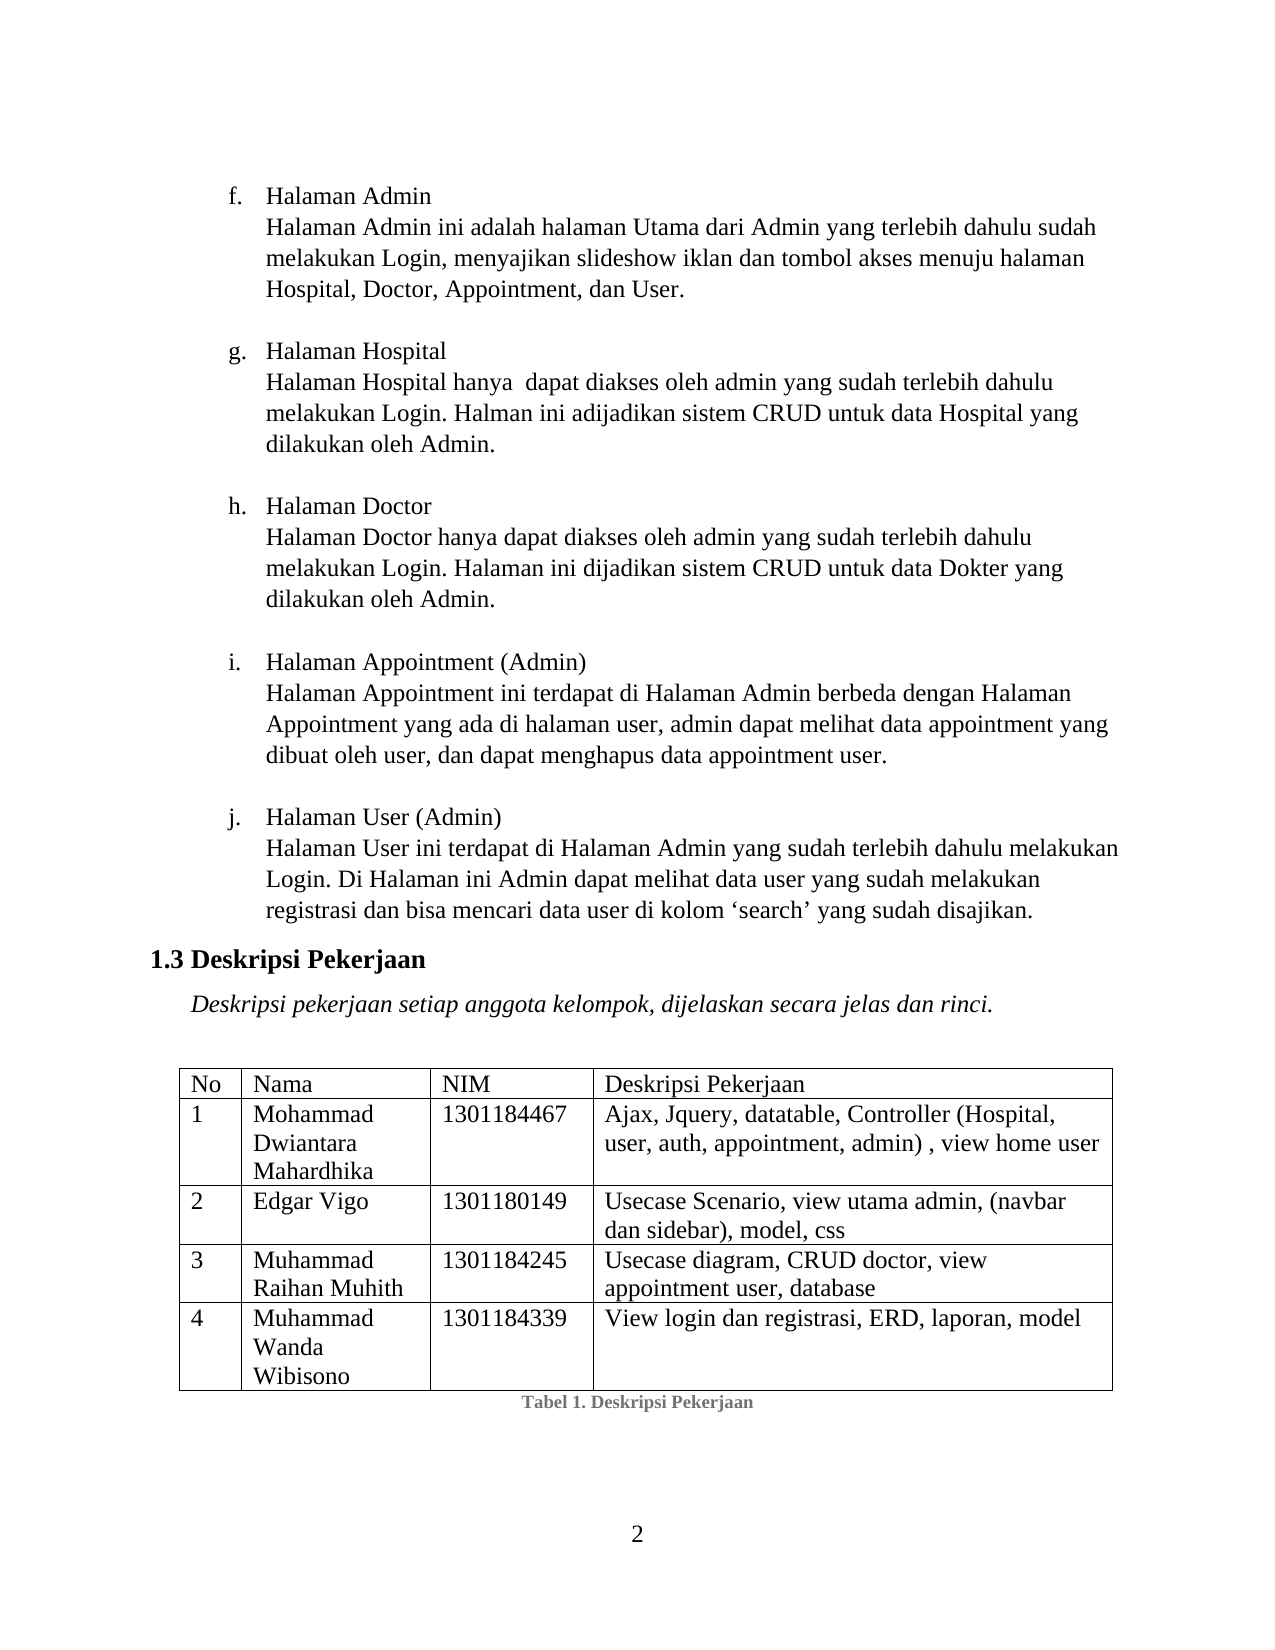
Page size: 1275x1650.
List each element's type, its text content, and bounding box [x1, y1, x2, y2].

table_cell 1301184339 [431, 1303, 593, 1389]
list Halaman Appointment ini terdapat di Halaman Admin berbeda dengan Halaman Appointment yang ada di halaman user, admin dapat melihat data appointment yang dibuat oleh user, dan dapat menghapus data appointment user. [266, 678, 1125, 768]
list Halaman Admin [228, 181, 1125, 210]
table_cell 4 [180, 1303, 241, 1389]
list Halaman User (Admin) [228, 802, 1125, 831]
table_cell Usecase diagram, CRUD doctor, view appointment user, database [594, 1245, 1112, 1302]
list Halaman Hospital hanya dapat diakses oleh admin yang sudah terlebih dahulu melakukan Login. Halman ini adijadikan sistem CRUD untuk data Hospital yang dilakukan oleh Admin. [266, 367, 1125, 458]
table_cell 3 [180, 1245, 241, 1302]
list Halaman Doctor [228, 491, 1125, 520]
table_cell 2 [180, 1186, 241, 1244]
table_cell Usecase Scenario, view utama admin, (navbar dan sidebar), model, css [594, 1186, 1112, 1244]
list Halaman User ini terdapat di Halaman Admin yang sudah terlebih dahulu melakukan Login. Di Halaman ini Admin dapat melihat data user yang sudah melakukan registrasi dan bisa mencari data user di kolom ‘search’ yang sudah disajikan. [266, 833, 1125, 924]
table_header Deskripsi Pekerjaan [594, 1069, 1112, 1098]
table_cell 1301180149 [431, 1186, 593, 1244]
list Deskripsi pekerjaan setiap anggota kelompok, dijelaskan secara jelas dan rinci. [191, 989, 1125, 1018]
table_cell 1 [180, 1099, 241, 1185]
table_cell 1301184245 [431, 1245, 593, 1302]
subtitle Deskripsi Pekerjaan [150, 943, 1125, 974]
table_cell View login dan registrasi, ERD, laporan, model [594, 1303, 1112, 1389]
table_cell Edgar Vigo [242, 1186, 430, 1244]
table_header NIM [431, 1069, 593, 1098]
table_cell Ajax, Jquery, datatable, Controller (Hospital, user, auth, appointment, admin) , view home user [594, 1099, 1112, 1185]
list Halaman Hospital [228, 336, 1125, 365]
list Halaman Doctor hanya dapat diakses oleh admin yang sudah terlebih dahulu melakukan Login. Halaman ini dijadikan sistem CRUD untuk data Dokter yang dilakukan oleh Admin. [266, 522, 1125, 613]
text Tabel 1. Deskripsi Pekerjaan [150, 1391, 1125, 1412]
table_header No [180, 1069, 241, 1098]
table_header Nama [242, 1069, 430, 1098]
list Halaman Admin ini adalah halaman Utama dari Admin yang terlebih dahulu sudah melakukan Login, menyajikan slideshow iklan dan tombol akses menuju halaman Hospital, Doctor, Appointment, dan User. [266, 212, 1125, 303]
table_cell 1301184467 [431, 1099, 593, 1185]
table_cell Muhammad Raihan Muhith [242, 1245, 430, 1302]
list Halaman Appointment (Admin) [228, 647, 1125, 675]
table_cell Mohammad Dwiantara Mahardhika [242, 1099, 430, 1185]
table_cell Muhammad Wanda Wibisono [242, 1303, 430, 1389]
